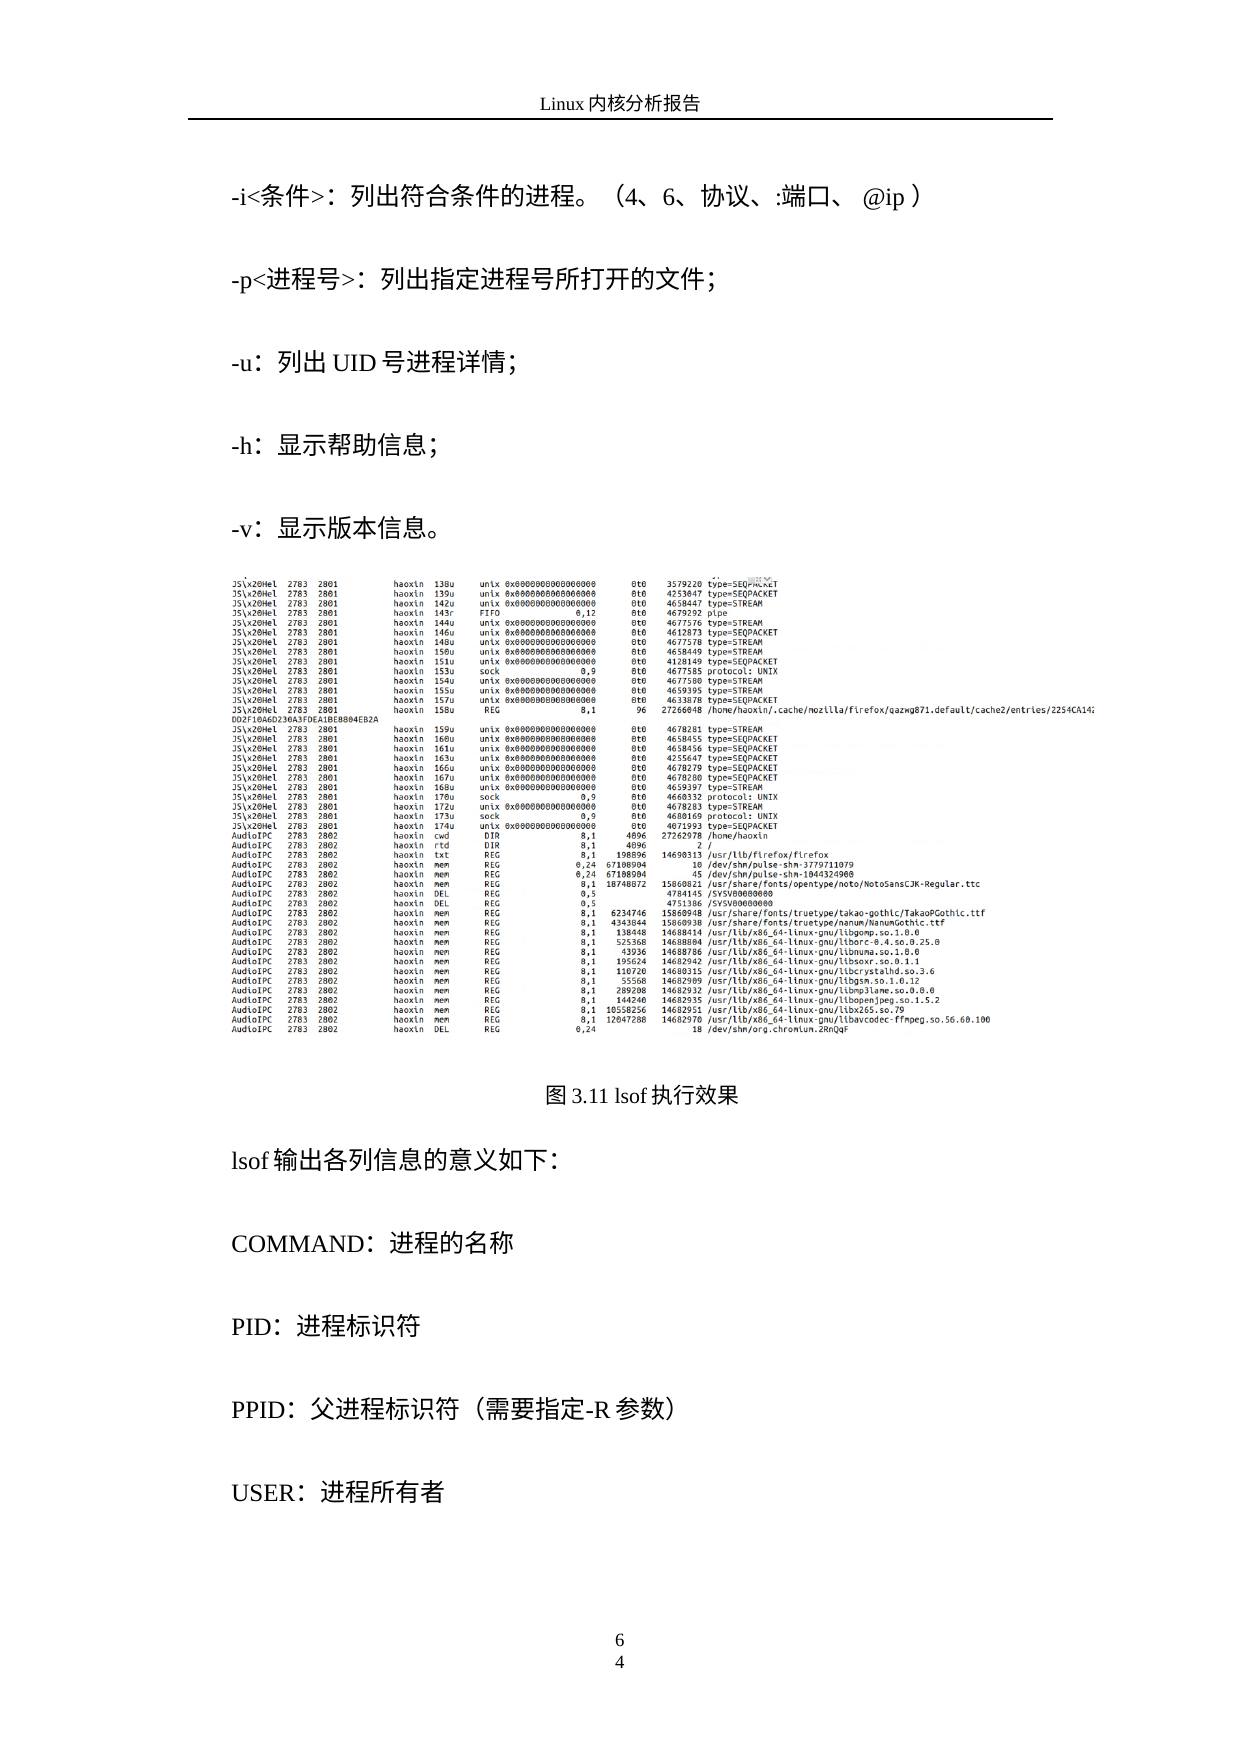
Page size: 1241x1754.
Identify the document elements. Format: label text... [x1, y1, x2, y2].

picture [231, 577, 1095, 1035]
list 图3.11 lsof执行效果 [187, 1078, 1053, 1110]
list COMMAND：进程的名称 [187, 1209, 1053, 1274]
list -v：显示版本信息。 [187, 494, 1053, 559]
list -h：显示帮助信息； [187, 411, 1053, 476]
list -u：列出UID号进程详情； [187, 328, 1053, 393]
list PID：进程标识符 [187, 1292, 1053, 1357]
list USER：进程所有者 [187, 1458, 1053, 1523]
list PPID：父进程标识符（需要指定-R参数） [187, 1375, 1053, 1440]
list -i<条件>：列出符合条件的进程。（4、6、协议、:端口、 @ip ） [187, 162, 1053, 227]
list -p<进程号>：列出指定进程号所打开的文件； [187, 245, 1053, 310]
list lsof输出各列信息的意义如下： [187, 1126, 1053, 1191]
